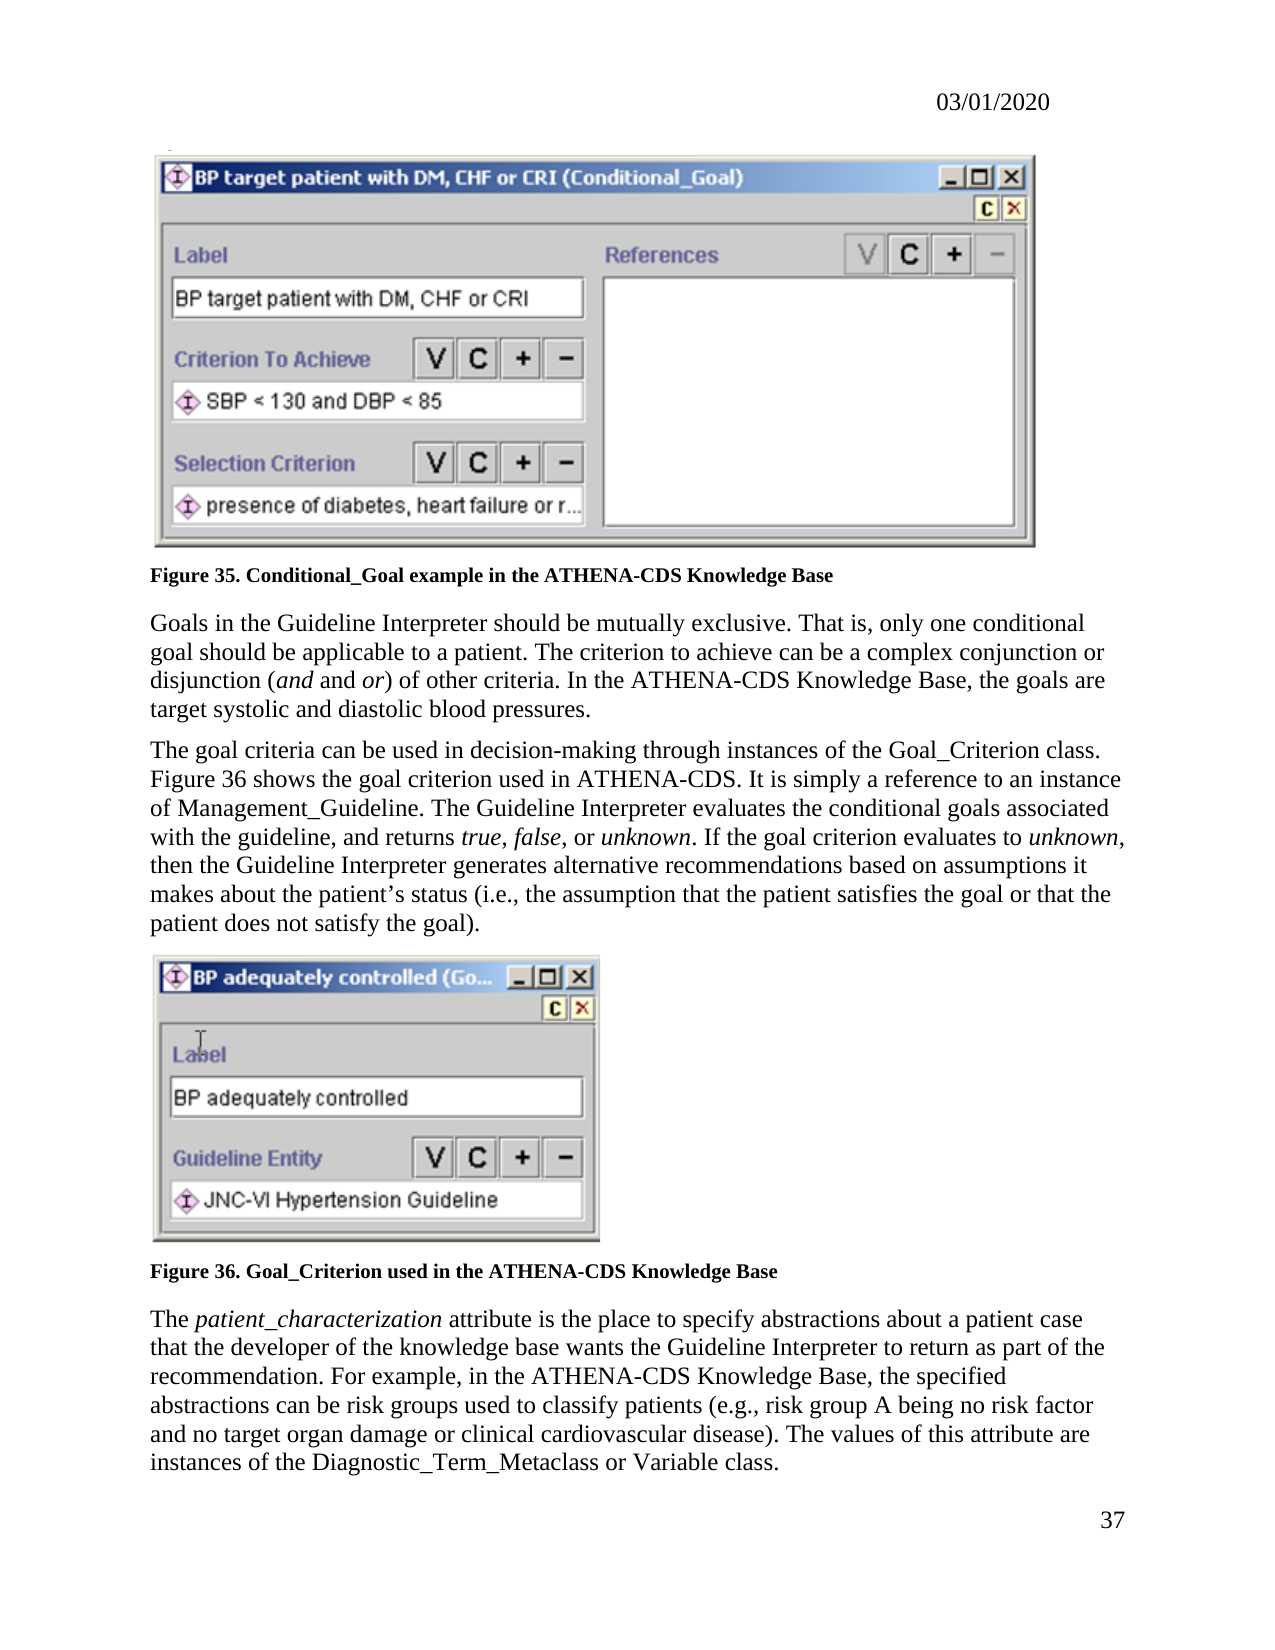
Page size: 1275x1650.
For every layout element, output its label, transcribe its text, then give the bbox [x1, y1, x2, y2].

picture [150, 949, 600, 1247]
text Figure 35. Conditional_Goal example in the ATHENA-CDS Knowledge Base [150, 563, 1125, 587]
text Figure 36. Goal_Criterion used in the ATHENA-CDS Knowledge Base [150, 1259, 1125, 1283]
text The goal criteria can be used in decision-making through instances of the Goal_Criterion class. Figure 36 shows the goal criterion used in ATHENA-CDS. It is simply a reference to an instance of Management_Guideline. The Guideline Interpreter evaluates the conditional goals associated with the guideline, and returns true, false, or unknown. If the goal criterion evaluates to unknown, then the Guideline Interpreter generates alternative recommendations based on assumptions it makes about the patient’s status (i.e., the assumption that the patient satisfies the goal or that the patient does not satisfy the goal). [150, 735, 1125, 937]
picture [150, 150, 1039, 551]
text Goals in the Guideline Interpreter should be mutually exclusive. That is, only one conditional goal should be applicable to a patient. The criterion to achieve can be a complex conjunction or disjunction (and and or) of other criteria. In the ATHENA-CDS Knowledge Base, the goals are target systolic and diastolic blood pressures. [150, 608, 1125, 723]
text The patient_characterization attribute is the place to specify abstractions about a patient case that the developer of the knowledge base wants the Guideline Interpreter to return as part of the recommendation. For example, in the ATHENA-CDS Knowledge Base, the specified abstractions can be risk groups used to classify patients (e.g., risk group A being no risk factor and no target organ damage or clinical cardiovascular disease). The values of this attribute are instances of the Diagnostic_Term_Metaclass or Variable class. [150, 1304, 1125, 1476]
